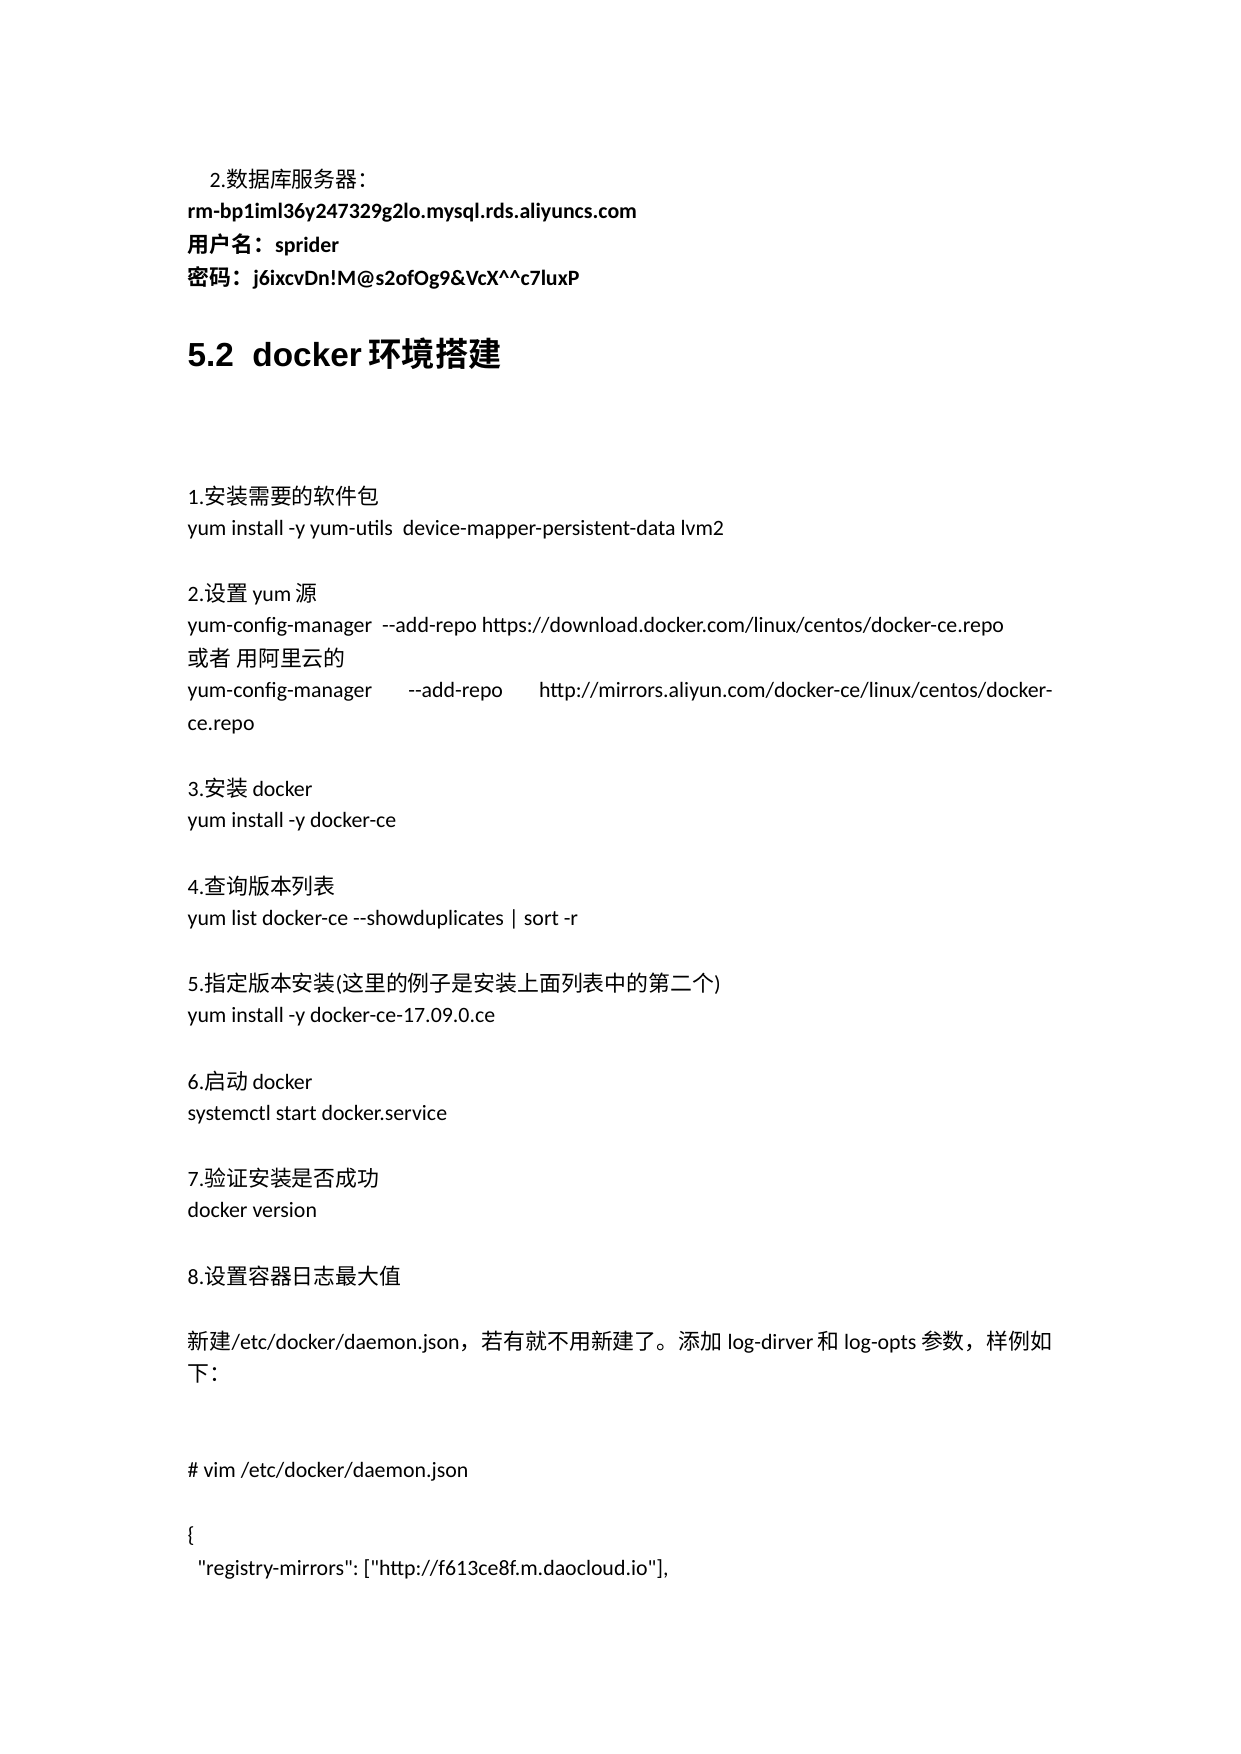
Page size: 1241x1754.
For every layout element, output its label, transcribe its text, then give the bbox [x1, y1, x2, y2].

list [187, 446, 1053, 1583]
list 2.数据库服务器： [187, 162, 1053, 194]
list rm-bp1iml36y247329g2lo.mysql.rds.aliyuncs.com 用户名：sprider 密码：j6ixcvDn!M@s2ofOg9&VcX^^c7luxP [187, 194, 1053, 292]
subtitle 5.2 docker环境搭建 [187, 319, 1053, 384]
